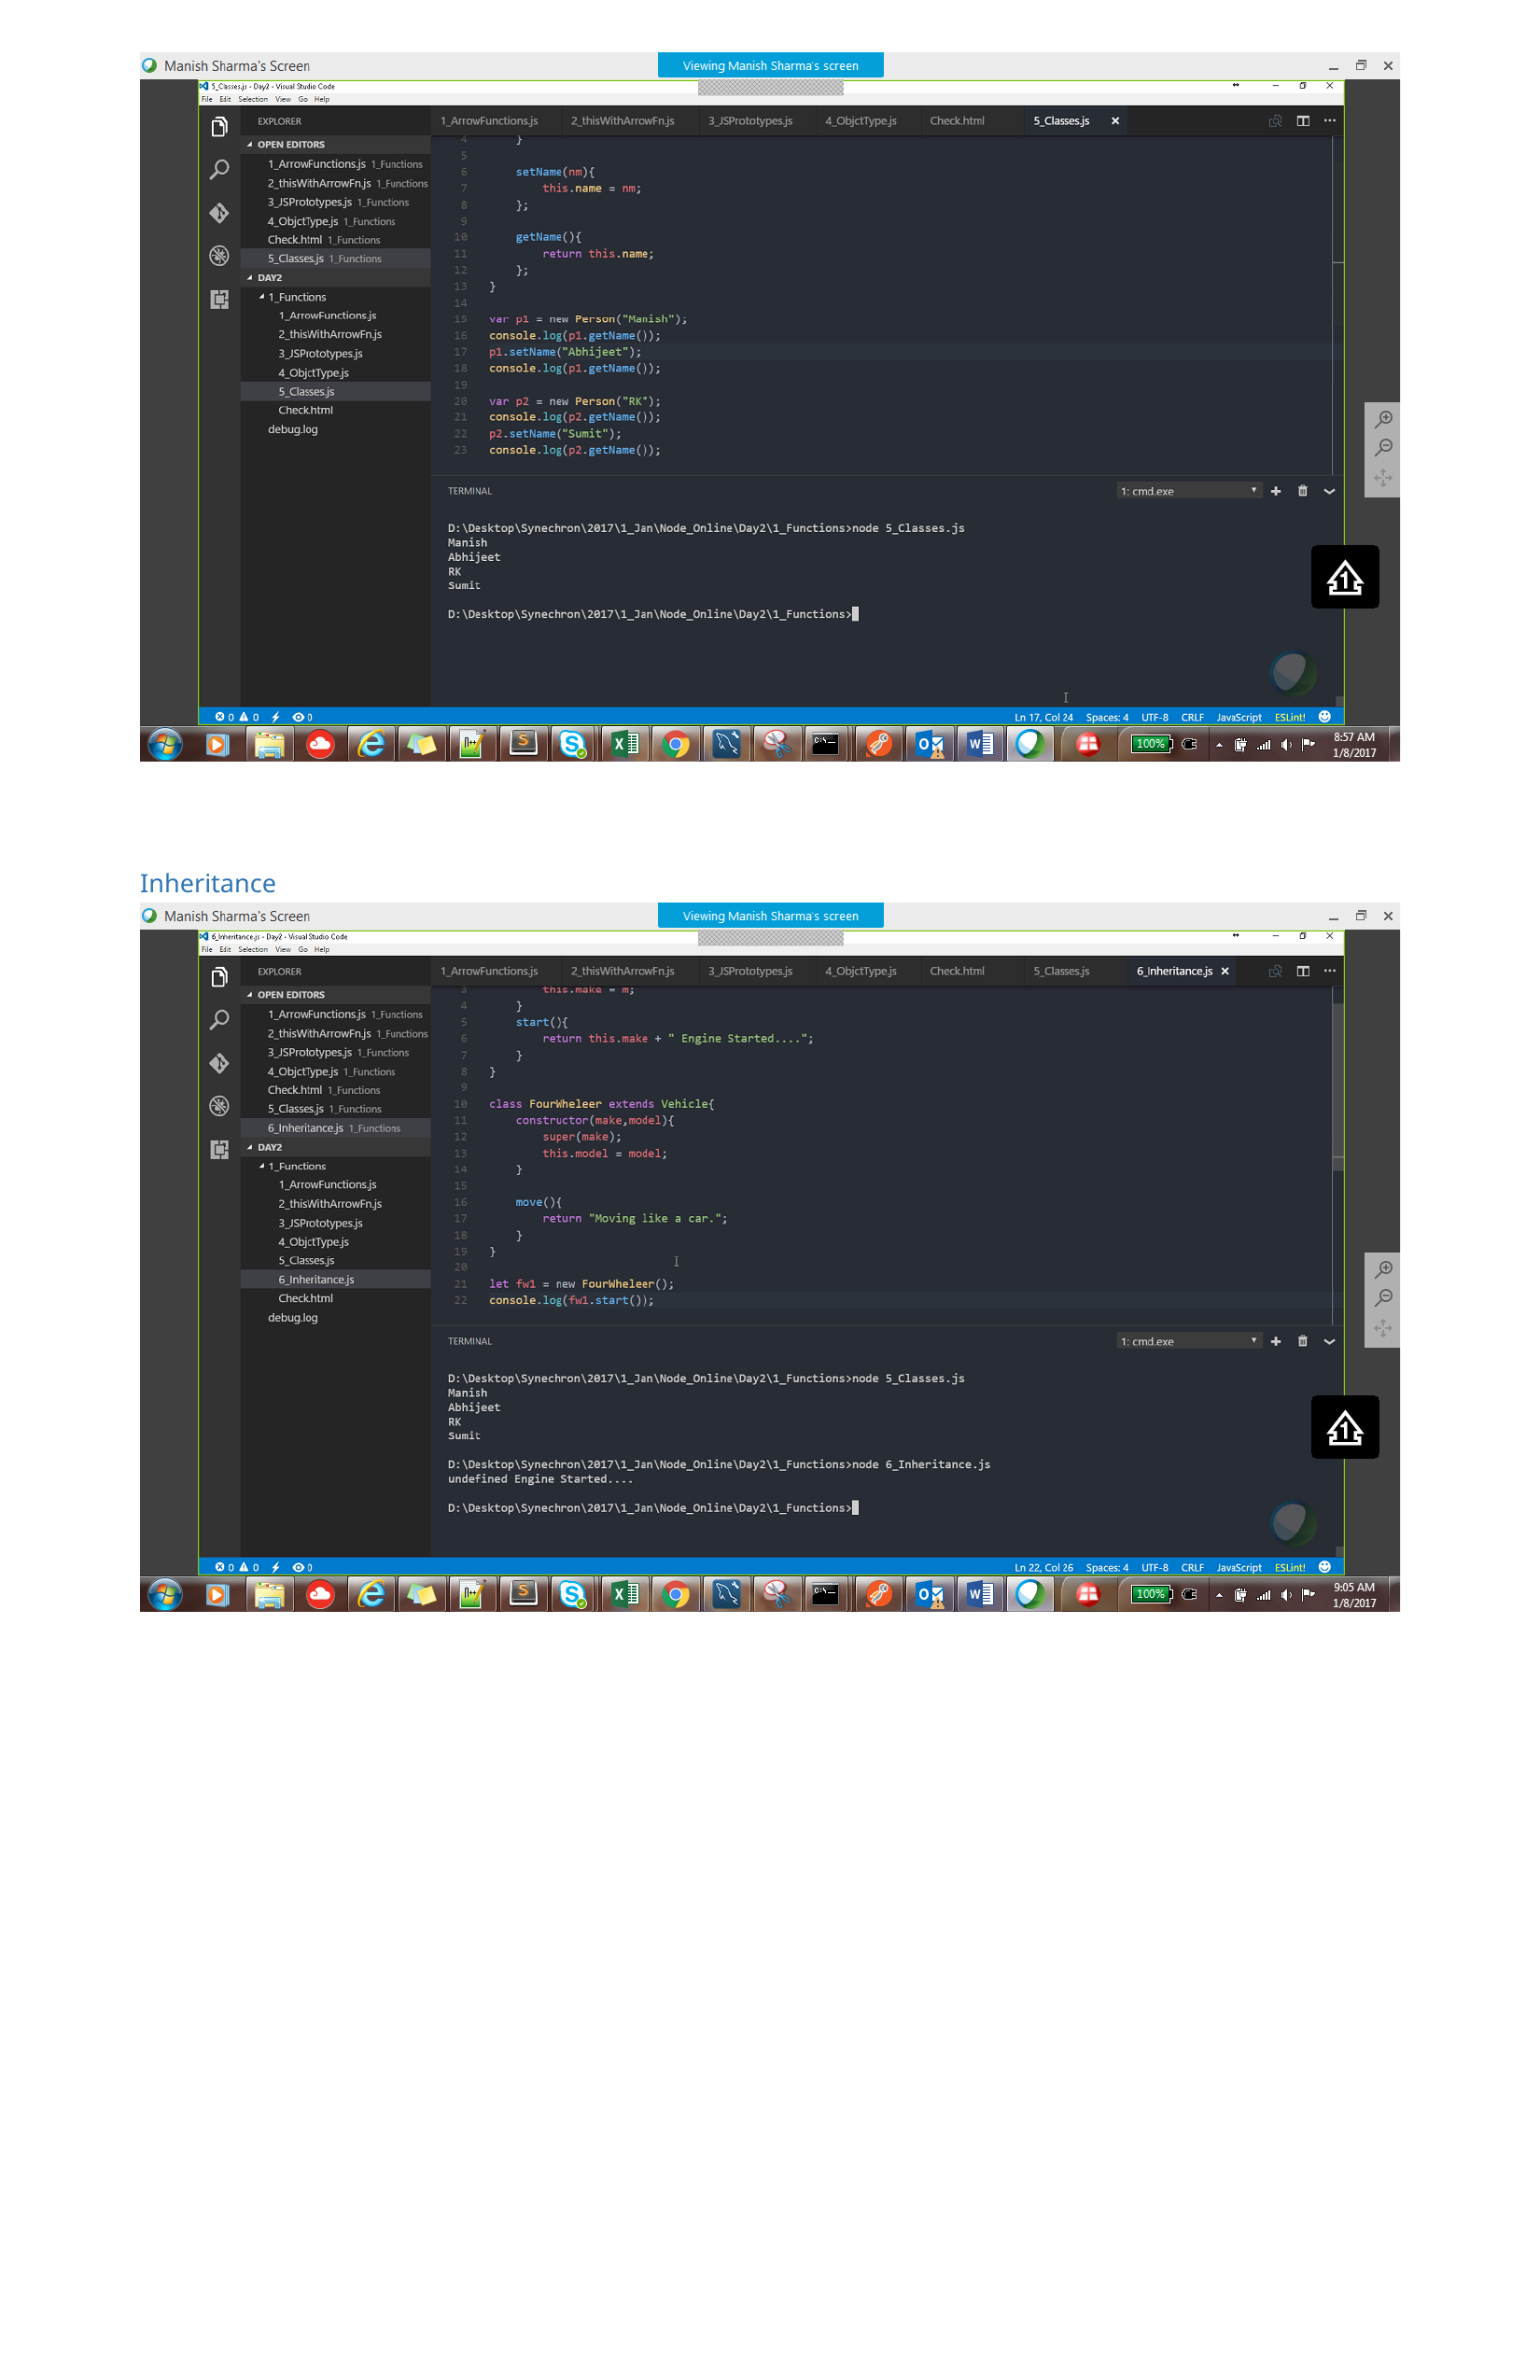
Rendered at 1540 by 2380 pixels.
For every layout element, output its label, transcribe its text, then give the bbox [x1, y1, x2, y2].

picture [140, 903, 1400, 1612]
picture [735, 63, 741, 69]
picture [140, 52, 1400, 762]
subtitle Inheritance [140, 866, 1400, 901]
picture [735, 913, 741, 919]
